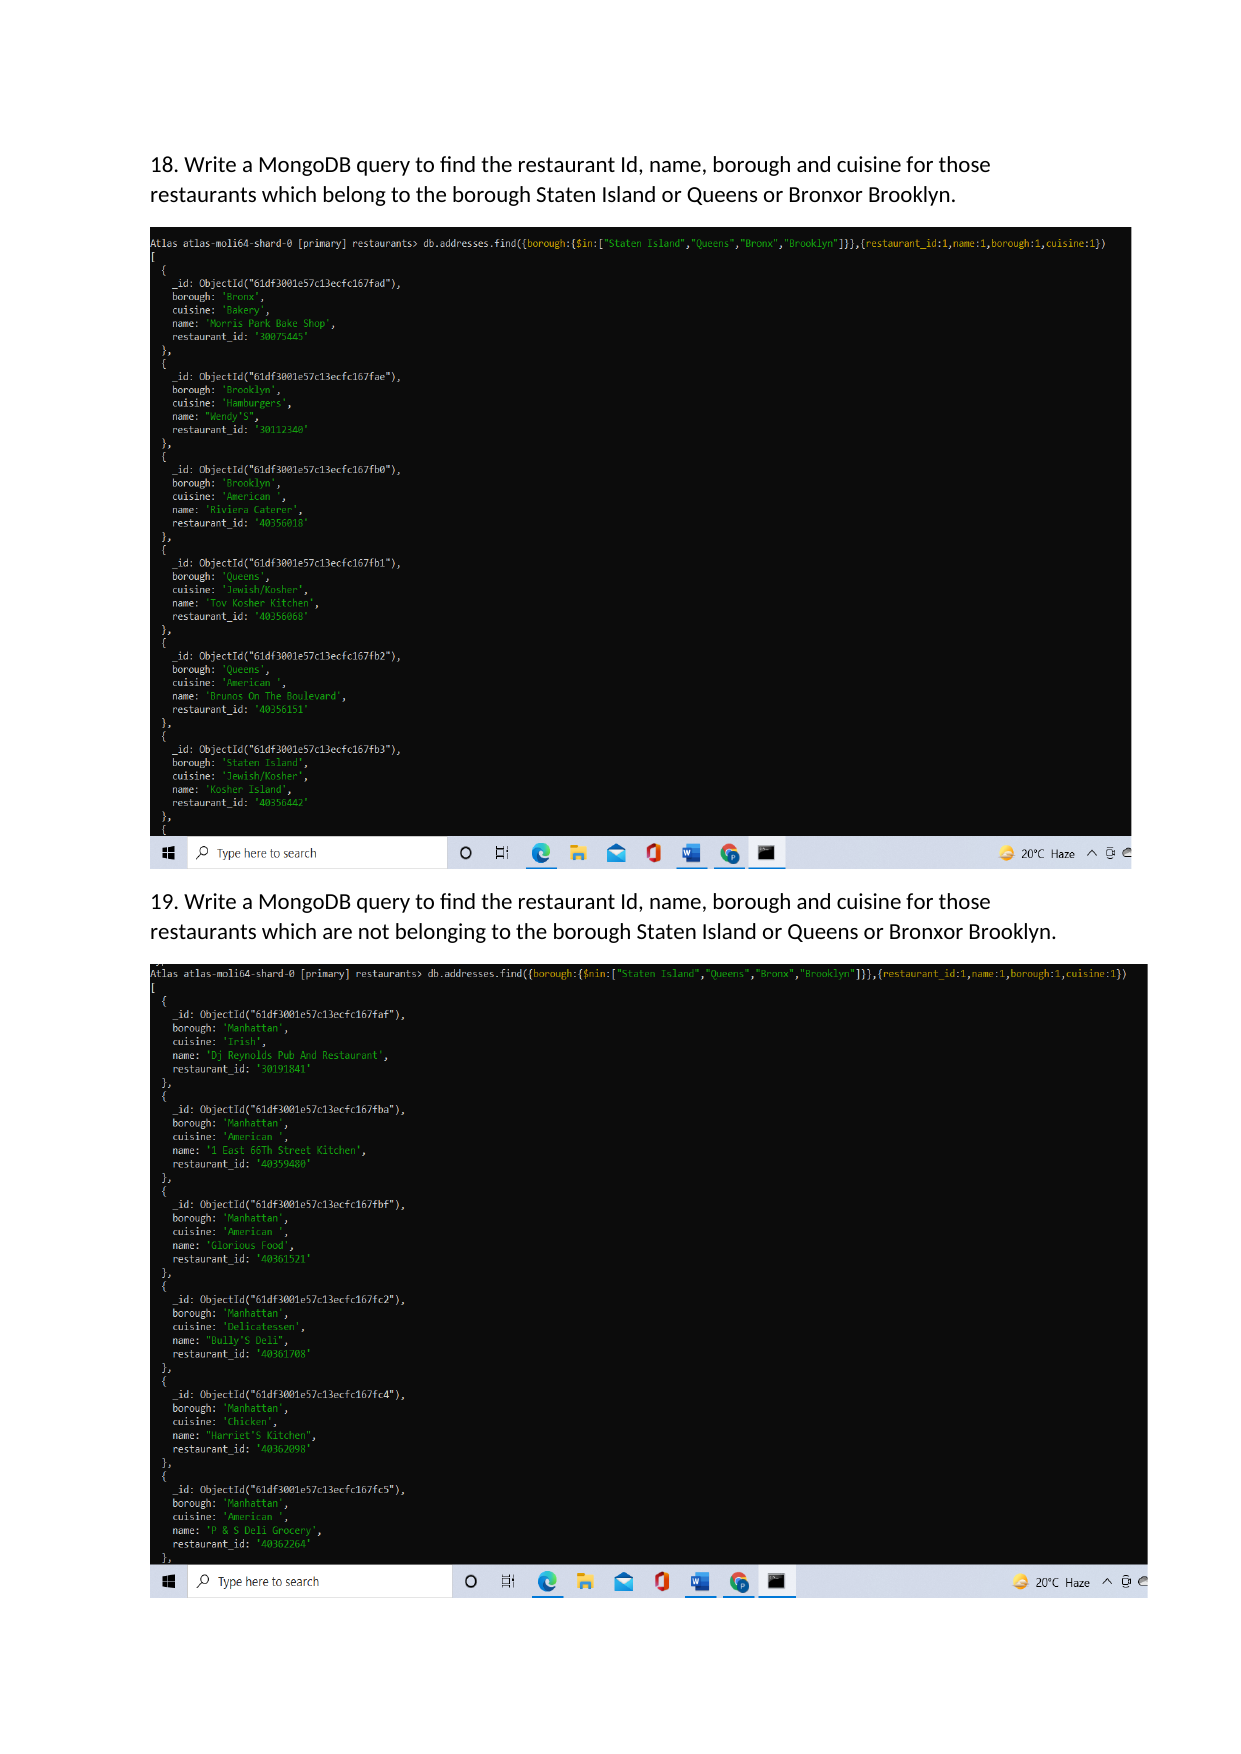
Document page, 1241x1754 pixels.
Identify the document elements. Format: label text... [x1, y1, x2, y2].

text 18. Write a MongoDB query to find the restaurant Id, name, borough and cuisine for those restaurants which belong to the borough Staten Island or Queens or Bronxor Brooklyn. [150, 150, 1090, 208]
picture [150, 227, 1132, 869]
text 19. Write a MongoDB query to find the restaurant Id, name, borough and cuisine for those restaurants which are not belonging to the borough Staten Island or Queens or Bronxor Brooklyn. [150, 887, 1090, 945]
picture [150, 964, 1148, 1598]
